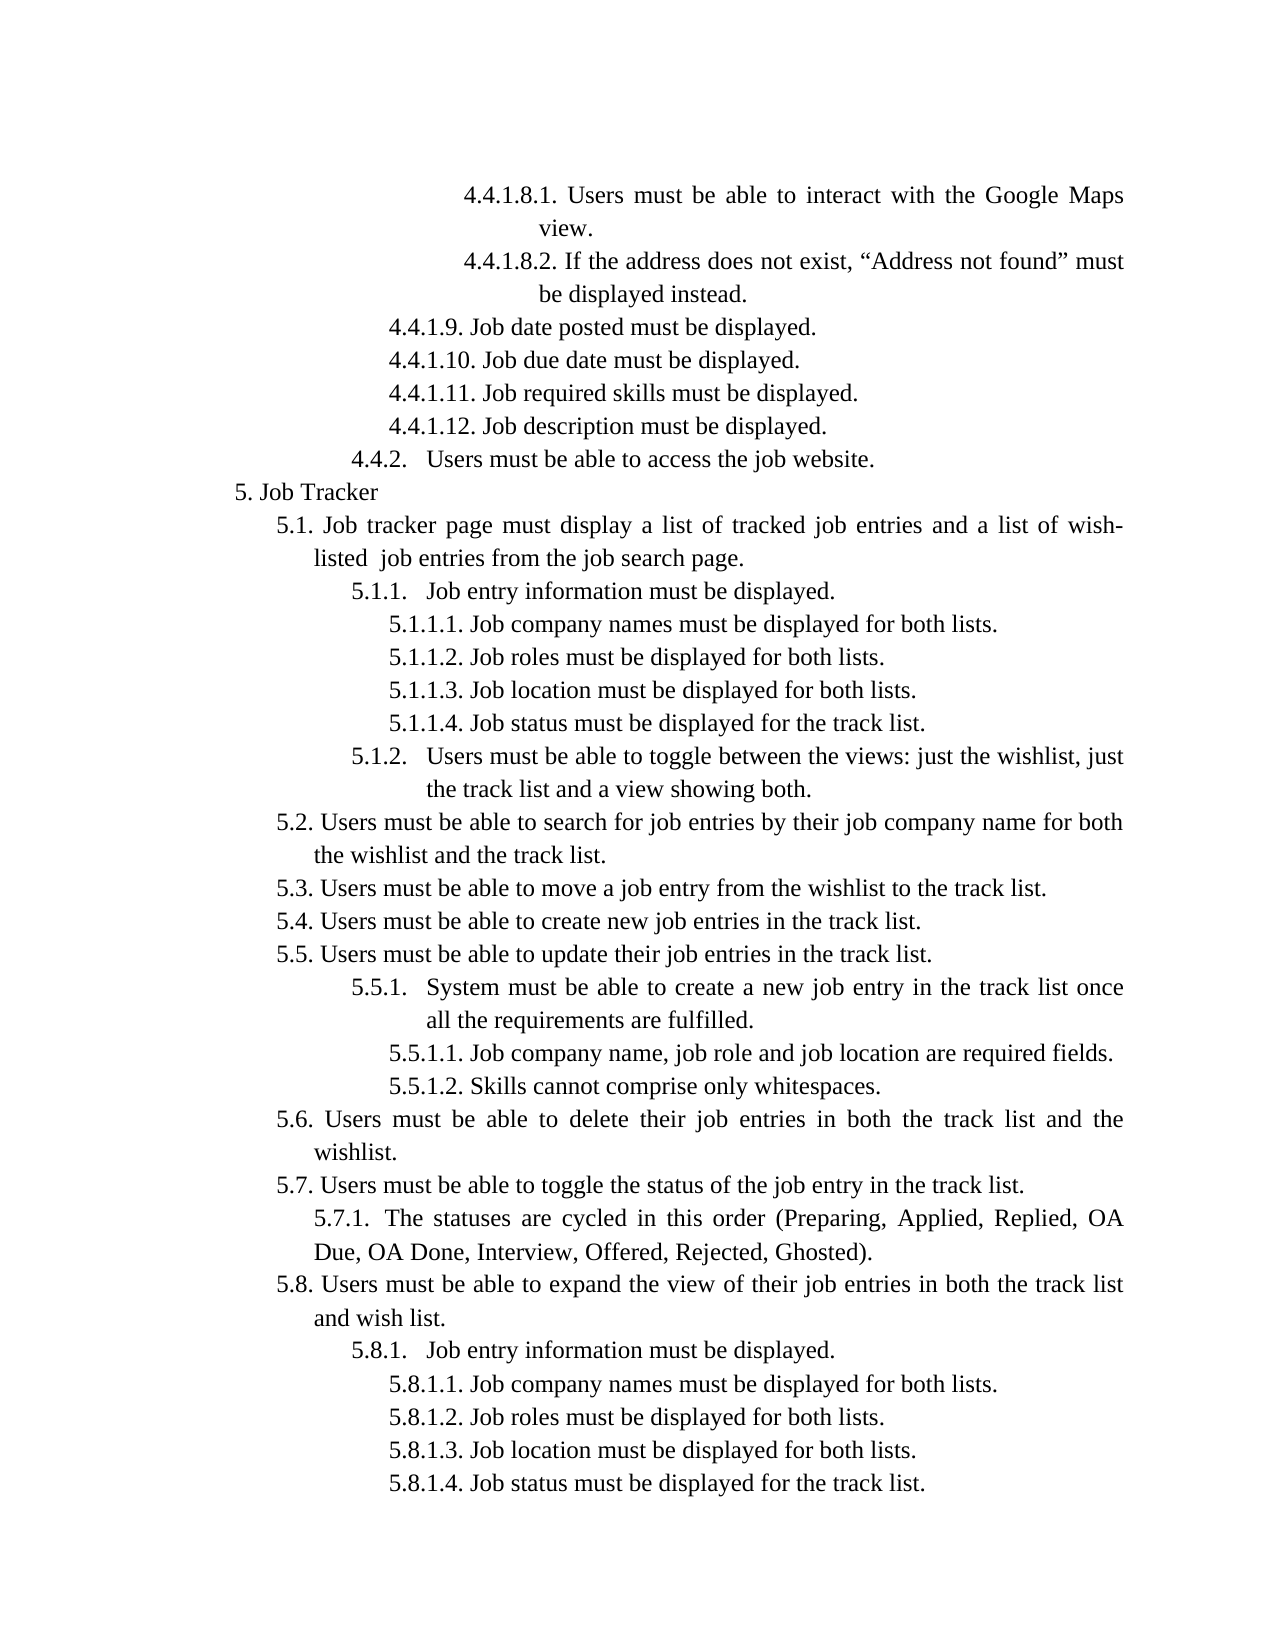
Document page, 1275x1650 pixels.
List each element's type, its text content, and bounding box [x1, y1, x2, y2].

text 5.3. Users must be able to move a job entry from the wishlist to the track list. [276, 873, 1125, 902]
text 4.4.1.8.1. Users must be able to interact with the Google Maps view. [463, 180, 1125, 242]
text 5.5. Users must be able to update their job entries in the track list. [276, 939, 1125, 968]
text 5.1.1. Job entry information must be displayed. [351, 576, 1125, 605]
text 5.1.1.2. Job roles must be displayed for both lists. [388, 642, 1125, 671]
text 5.5.1.1. Job company name, job role and job location are required fields. [388, 1038, 1125, 1067]
text 4.4.1.11. Job required skills must be displayed. [388, 378, 1125, 407]
text 5.8.1.2. Job roles must be displayed for both lists. [388, 1402, 1125, 1430]
text 5.1.1.4. Job status must be displayed for the track list. [388, 708, 1125, 737]
text 5.7.1. The statuses are cycled in this order (Preparing, Applied, Replied, OA Due, OA Done, Interview, Offered, Rejected, Ghosted). [276, 1203, 1125, 1265]
text 5.8.1.1. Job company names must be displayed for both lists. [388, 1369, 1125, 1397]
text 4.4.2. Users must be able to access the job website. [351, 444, 1125, 473]
text 5.2. Users must be able to search for job entries by their job company name for both the wishlist and the track list. [276, 807, 1125, 869]
text 4.4.1.9. Job date posted must be displayed. [388, 312, 1125, 341]
text 5.7. Users must be able to toggle the status of the job entry in the track list. [276, 1171, 1125, 1199]
text 5.5.1.2. Skills cannot comprise only whitespaces. [388, 1071, 1125, 1100]
text 5.1. Job tracker page must display a list of tracked job entries and a list of wish-listed job entries from the job search page. [276, 510, 1125, 572]
text 5.4. Users must be able to create new job entries in the track list. [276, 906, 1125, 935]
text 5. Job Tracker [159, 477, 1125, 506]
text 5.6. Users must be able to delete their job entries in both the track list and the wishlist. [276, 1104, 1125, 1166]
text 4.4.1.8.2. If the address does not exist, “Address not found” must be displayed instead. [463, 246, 1125, 308]
text 4.4.1.10. Job due date must be displayed. [388, 345, 1125, 374]
text 4.4.1.12. Job description must be displayed. [388, 411, 1125, 440]
text 5.1.2. Users must be able to toggle between the views: just the wishlist, just the track list and a view showing both. [351, 741, 1125, 803]
text 5.8.1.3. Job location must be displayed for both lists. [388, 1435, 1125, 1463]
text 5.5.1. System must be able to create a new job entry in the track list once all the requirements are fulfilled. [351, 972, 1125, 1034]
text 5.1.1.1. Job company names must be displayed for both lists. [388, 609, 1125, 638]
text 5.8. Users must be able to expand the view of their job entries in both the track list and wish list. [276, 1269, 1125, 1331]
text 5.8.1. Job entry information must be displayed. [351, 1336, 1125, 1364]
text 5.1.1.3. Job location must be displayed for both lists. [388, 675, 1125, 704]
text 5.8.1.4. Job status must be displayed for the track list. [388, 1468, 1125, 1496]
